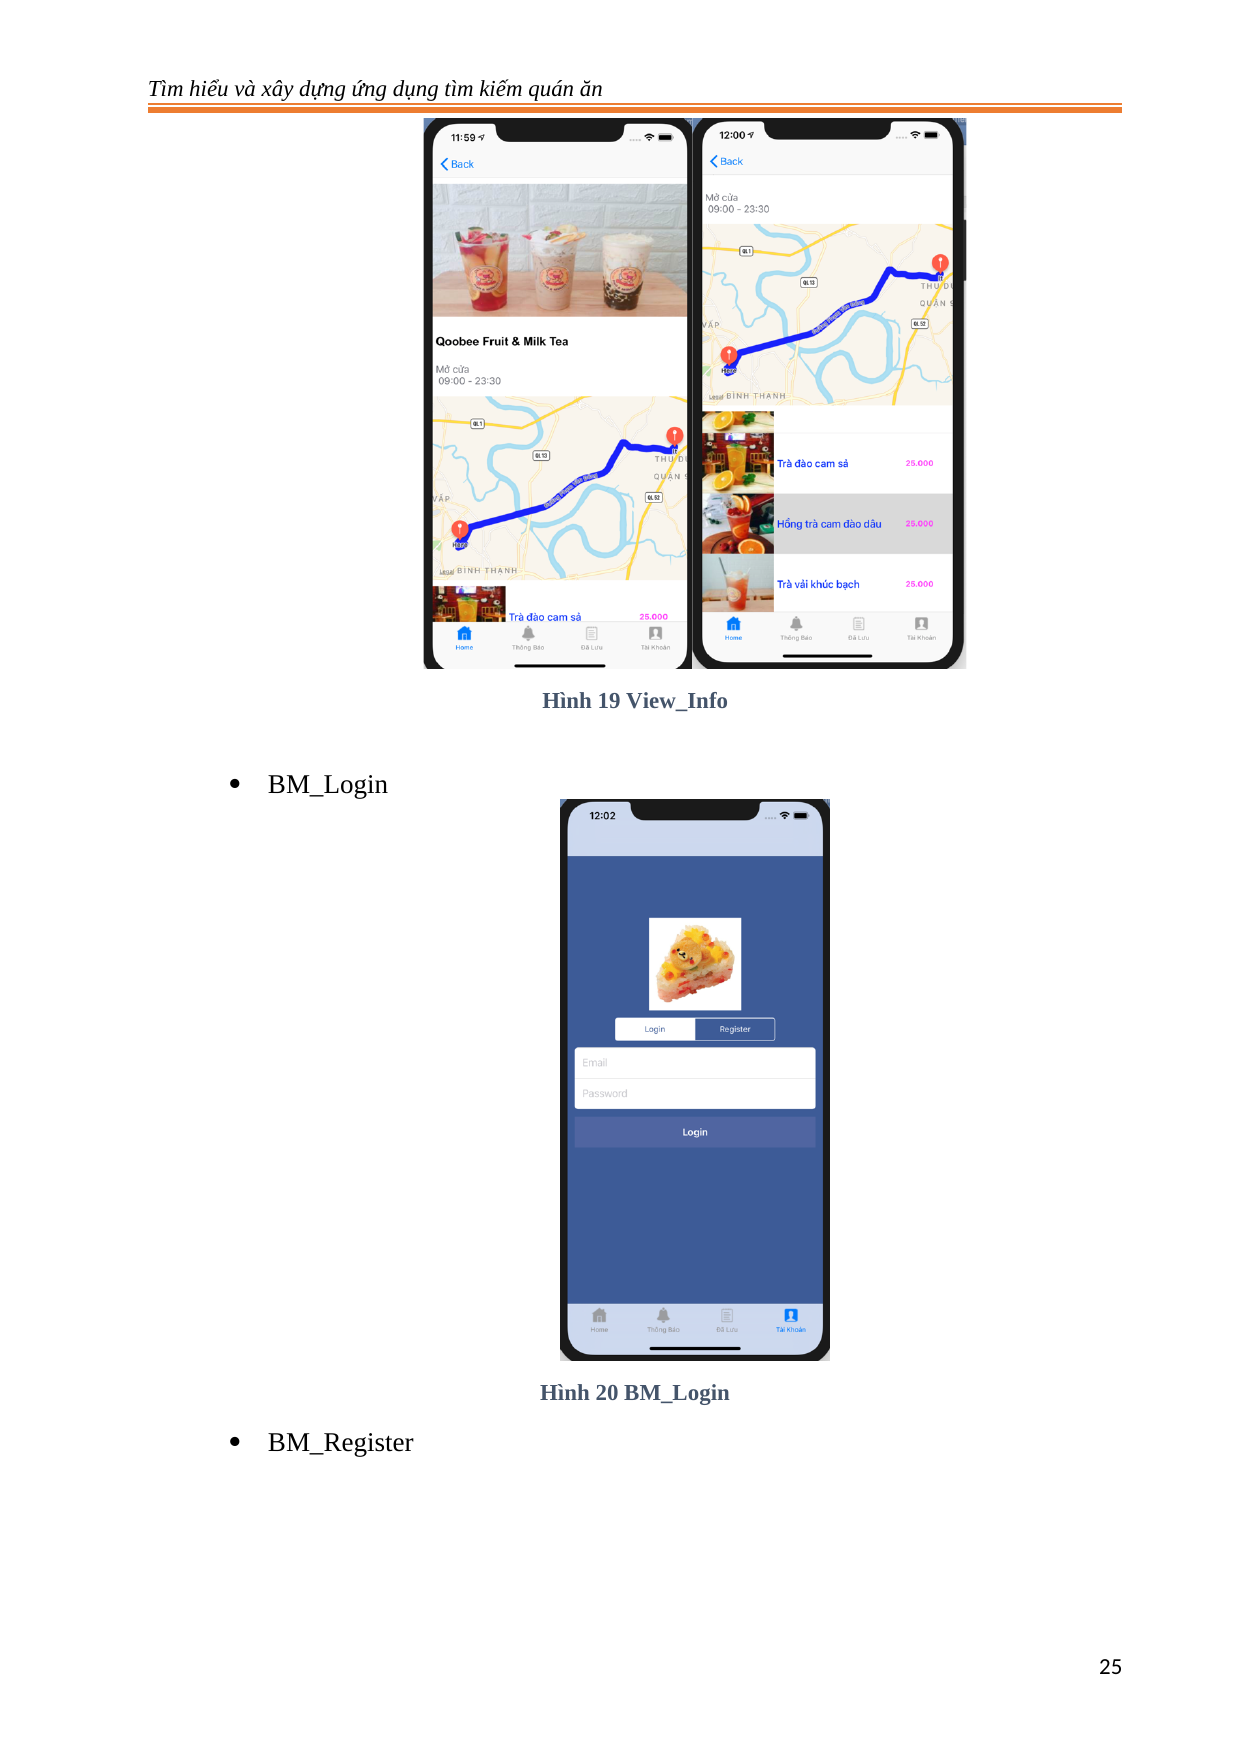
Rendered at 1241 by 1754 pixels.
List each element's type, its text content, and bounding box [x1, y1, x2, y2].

text Hình 20 BM_Login [148, 1379, 1122, 1406]
text Hình 19 View_Info [148, 688, 1122, 714]
picture [560, 799, 830, 1361]
list BM_Login [230, 768, 1122, 799]
list BM_Register [230, 1426, 1122, 1458]
picture [423, 118, 967, 669]
